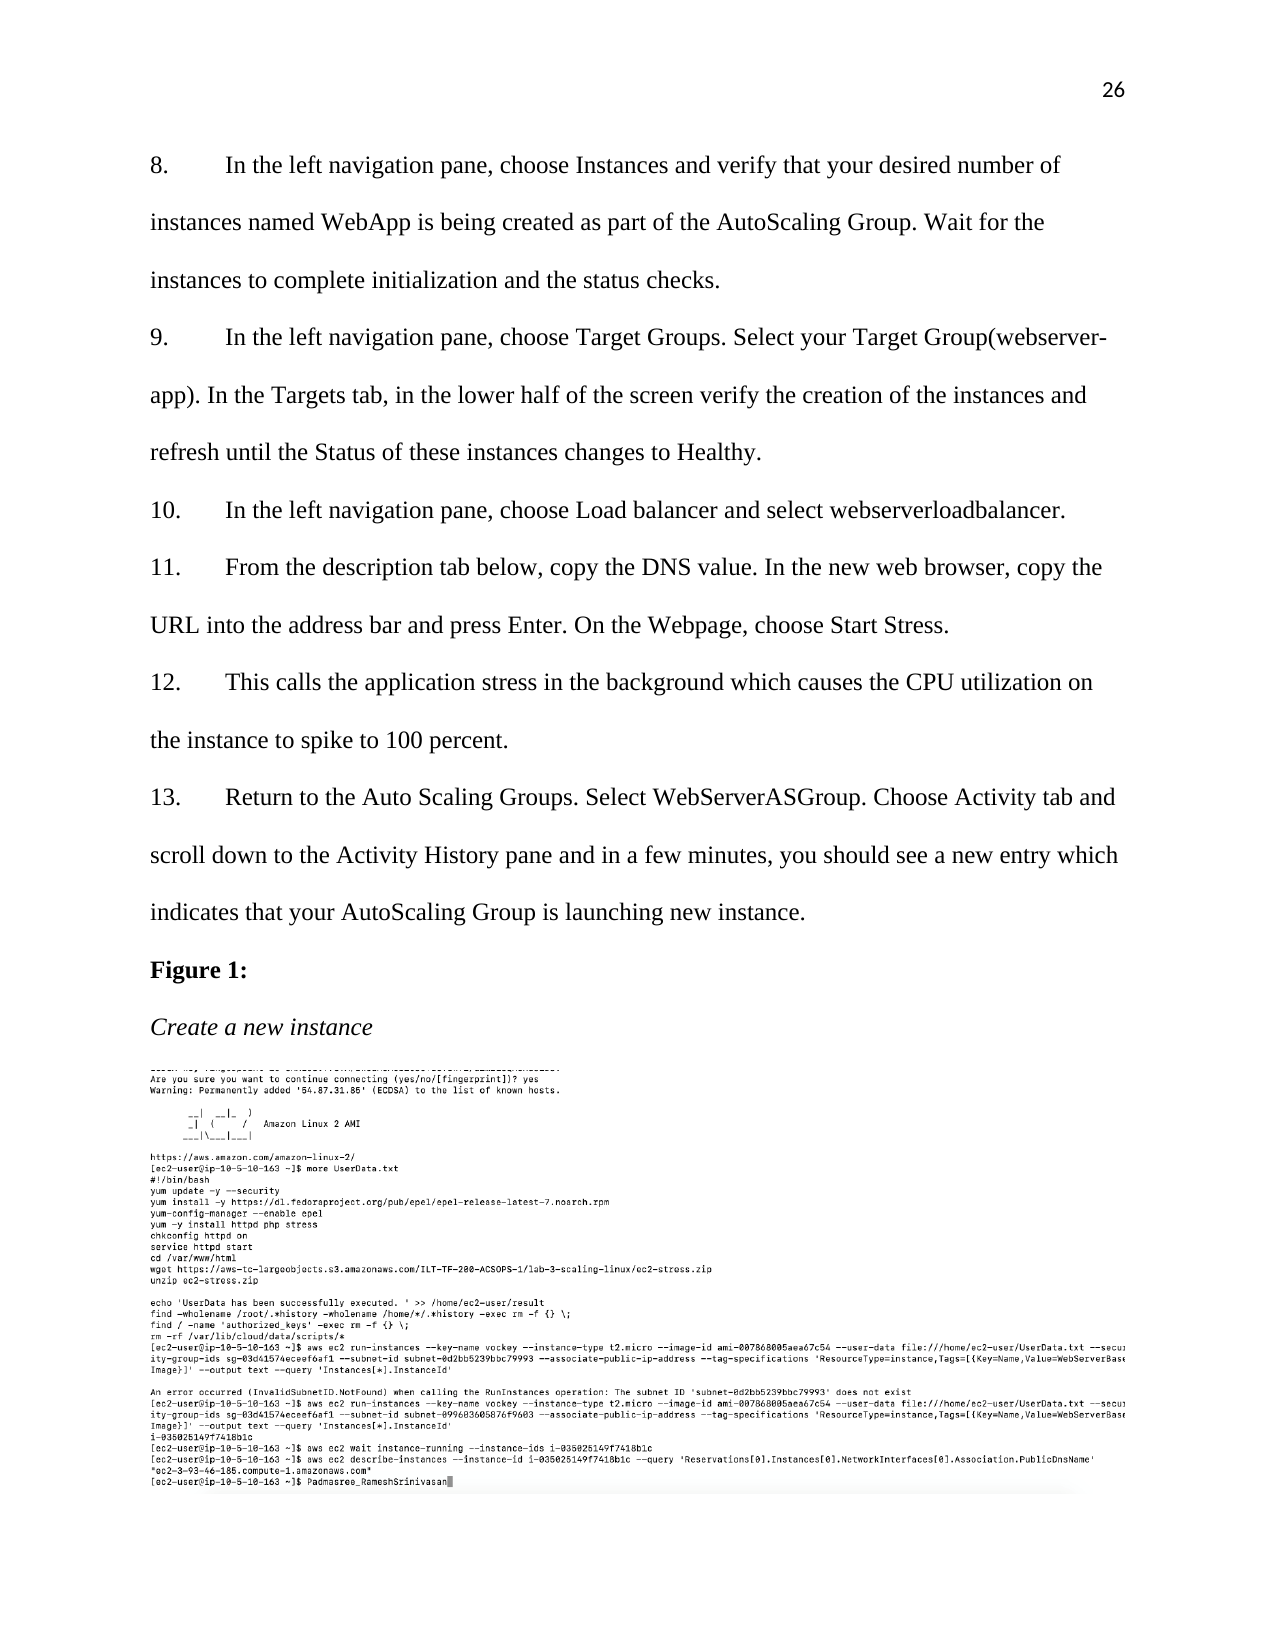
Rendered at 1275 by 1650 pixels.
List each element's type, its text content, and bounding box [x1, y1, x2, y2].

list In the left navigation pane, choose Instances and verify that your desired number of instances named WebApp is being created as part of the AutoScaling Group. Wait for the instances to complete initialization and the status checks. [150, 150, 1125, 294]
list In the left navigation pane, choose Target Groups. Select your Target Group(webserver-app). In the Targets tab, in the lower half of the screen verify the creation of the instances and refresh until the Status of these instances changes to Healthy. [150, 322, 1125, 466]
text Figure 1: [150, 955, 1125, 984]
list Return to the Auto Scaling Groups. Select WebServerASGroup. Choose Activity tab and scroll down to the Activity History pane and in a few minutes, you should see a new entry which indicates that your AutoScaling Group is launching new instance. [150, 782, 1125, 926]
picture [150, 1070, 1125, 1494]
text Create a new instance [150, 1012, 1125, 1041]
list From the description tab below, copy the DNS value. In the new web browser, copy the URL into the address bar and press Enter. On the Webpage, choose Start Stress. [150, 552, 1125, 639]
list In the left navigation pane, choose Load balancer and select webserverloadbalancer. [150, 495, 1125, 524]
list This calls the application stress in the background which causes the CPU utilization on the instance to spike to 100 percent. [150, 667, 1125, 754]
